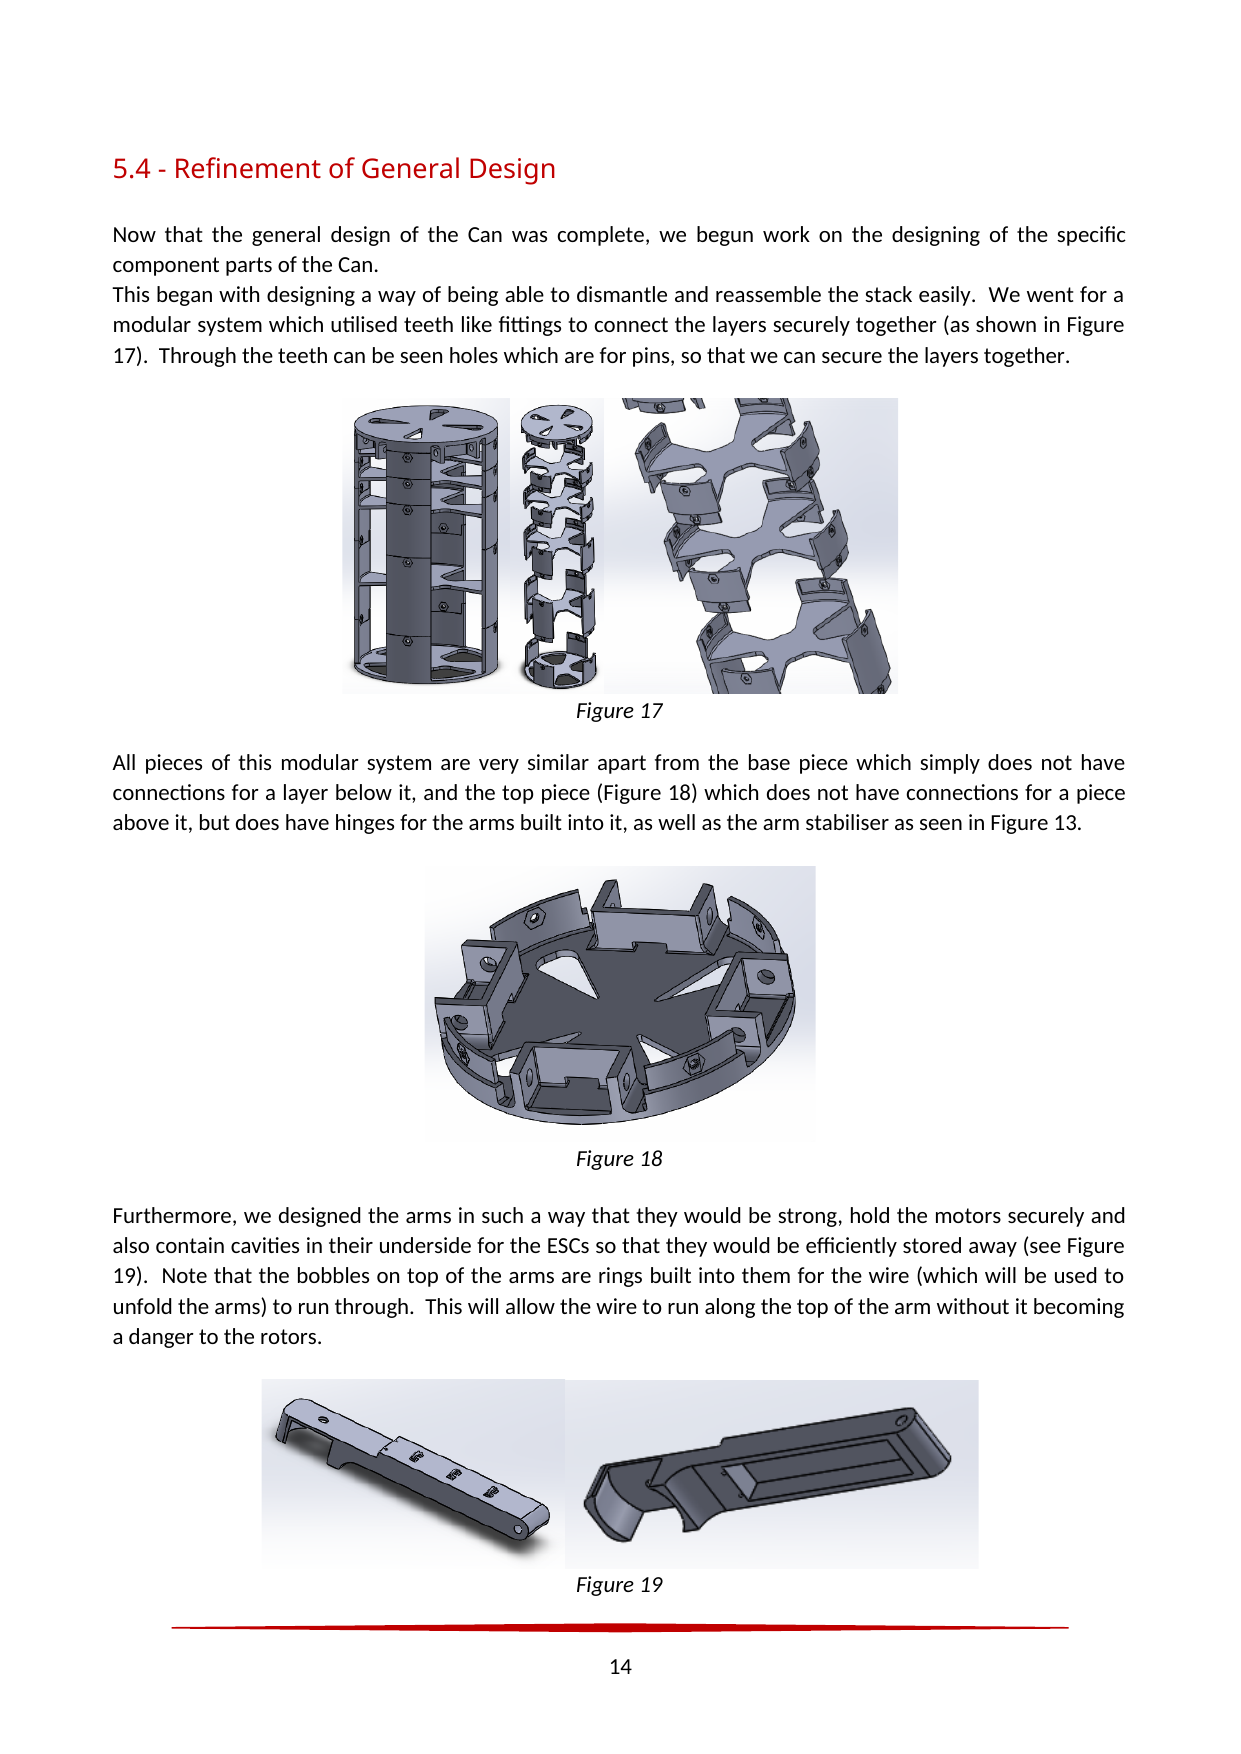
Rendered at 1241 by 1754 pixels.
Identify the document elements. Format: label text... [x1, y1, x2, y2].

text Figure 18 [112, 1144, 1128, 1172]
picture [342, 398, 899, 694]
subtitle 5.4 - Refinement of General Design [112, 150, 1128, 187]
picture [261, 1379, 979, 1569]
picture [424, 866, 816, 1142]
text Furthermore, we designed the arms in such a way that they would be strong, hold the motors securely and also contain cavities in their underside for the ESCs so that they would be efficiently stored away (see Figure 19). Note that the bobbles on top of the arms are rings built into them for the wire (which will be used to unfold the arms) to run through. This will allow the wire to run along the top of the arm without it becoming a danger to the rotors. [112, 1201, 1128, 1350]
text Figure 17 [112, 696, 1128, 724]
text Figure 19 [112, 1570, 1128, 1598]
text Now that the general design of the Can was complete, we begun work on the designing of the specific component parts of the Can. [112, 190, 1128, 278]
text This began with designing a way of being able to dismantle and reassemble the stack easily. We went for a modular system which utilised teeth like fittings to connect the layers securely together (as shown in Figure 17). Through the teeth can be seen holes which are for pins, so that we can secure the layers together. [112, 280, 1128, 369]
text All pieces of this modular system are very similar apart from the base piece which simply does not have connections for a layer below it, and the top piece (Figure 18) which does not have connections for a piece above it, but does have hinges for the arms built into it, as well as the arm stabiliser as seen in Figure 13. [112, 748, 1128, 836]
